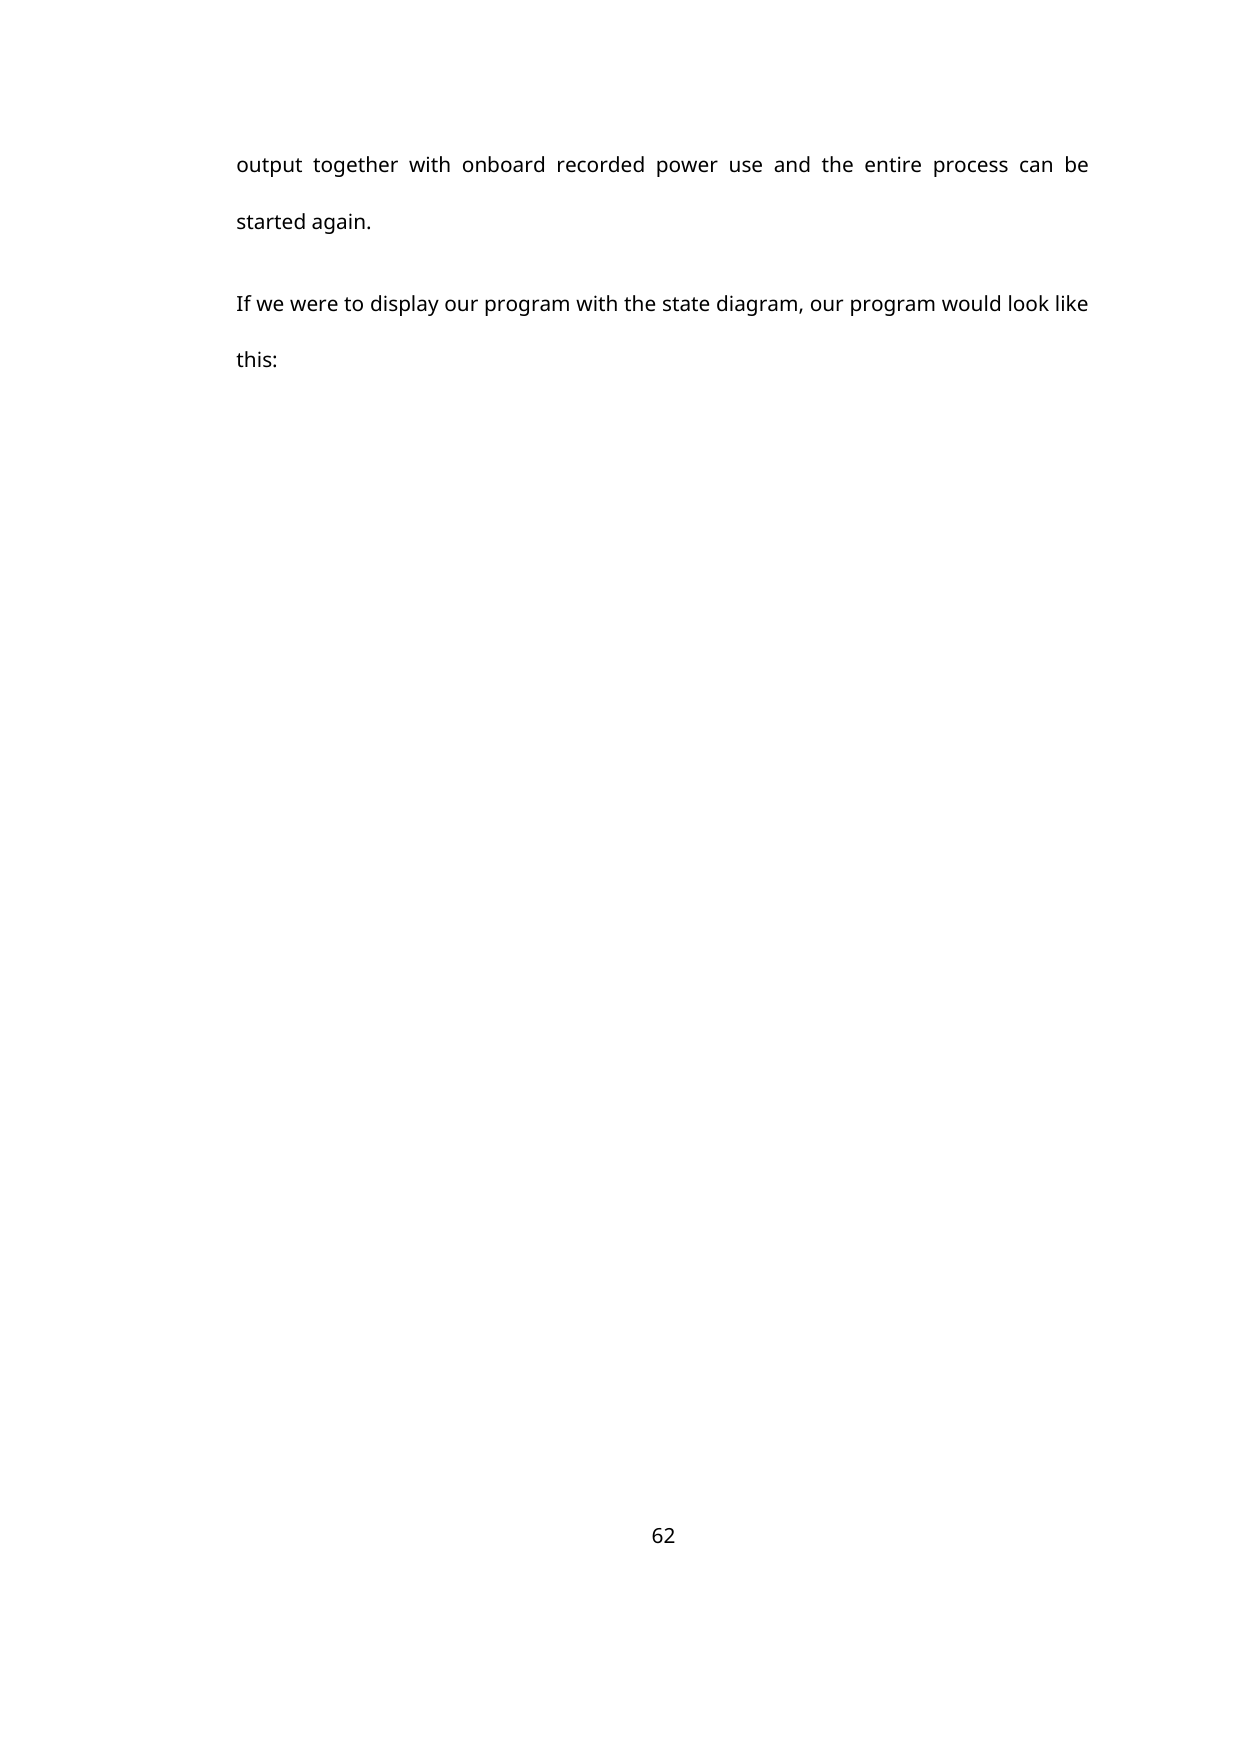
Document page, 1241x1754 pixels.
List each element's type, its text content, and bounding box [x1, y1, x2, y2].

text If we were to display our program with the state diagram, our program would look like this: [236, 289, 1090, 374]
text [236, 150, 1090, 235]
